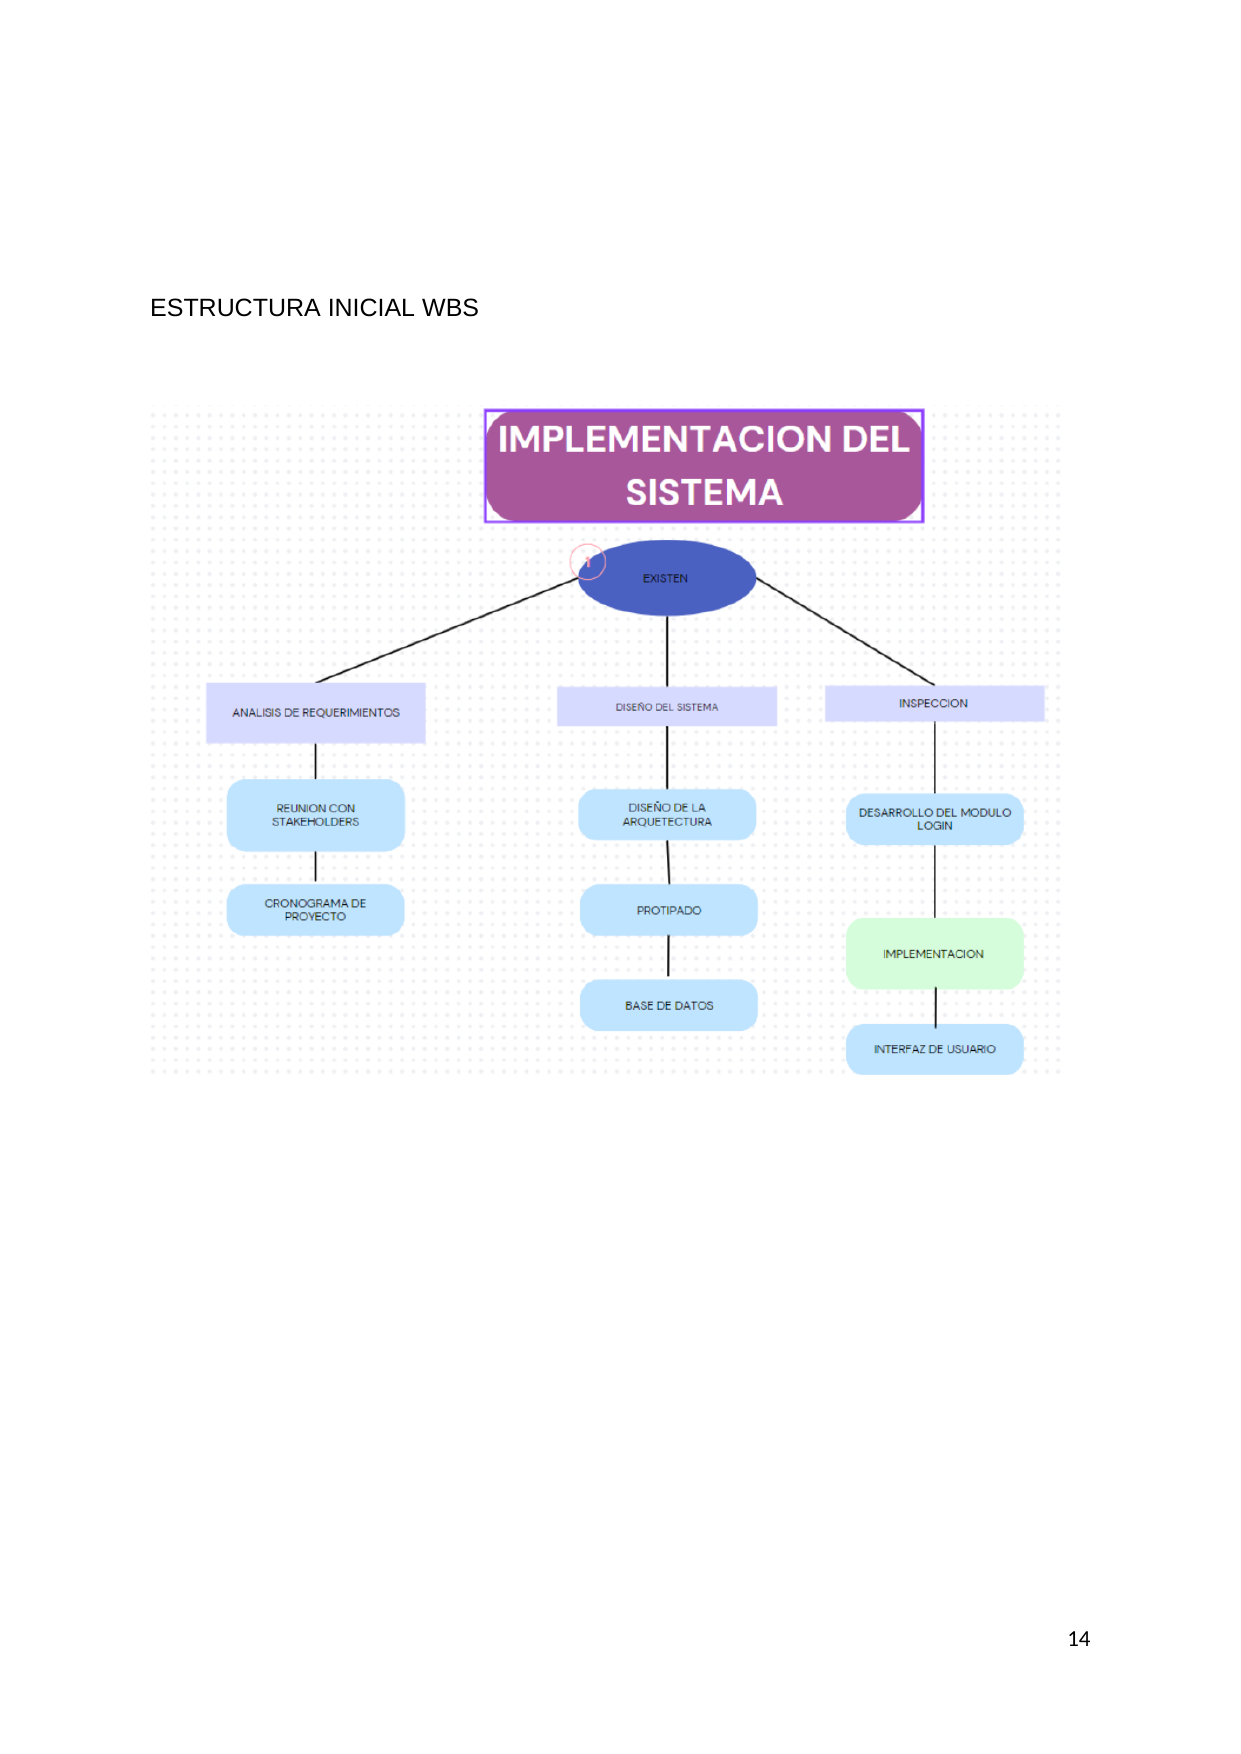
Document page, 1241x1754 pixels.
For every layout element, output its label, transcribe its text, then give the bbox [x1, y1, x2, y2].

picture [122, 405, 1063, 1075]
text ESTRUCTURA INICIAL WBS [150, 293, 1090, 322]
